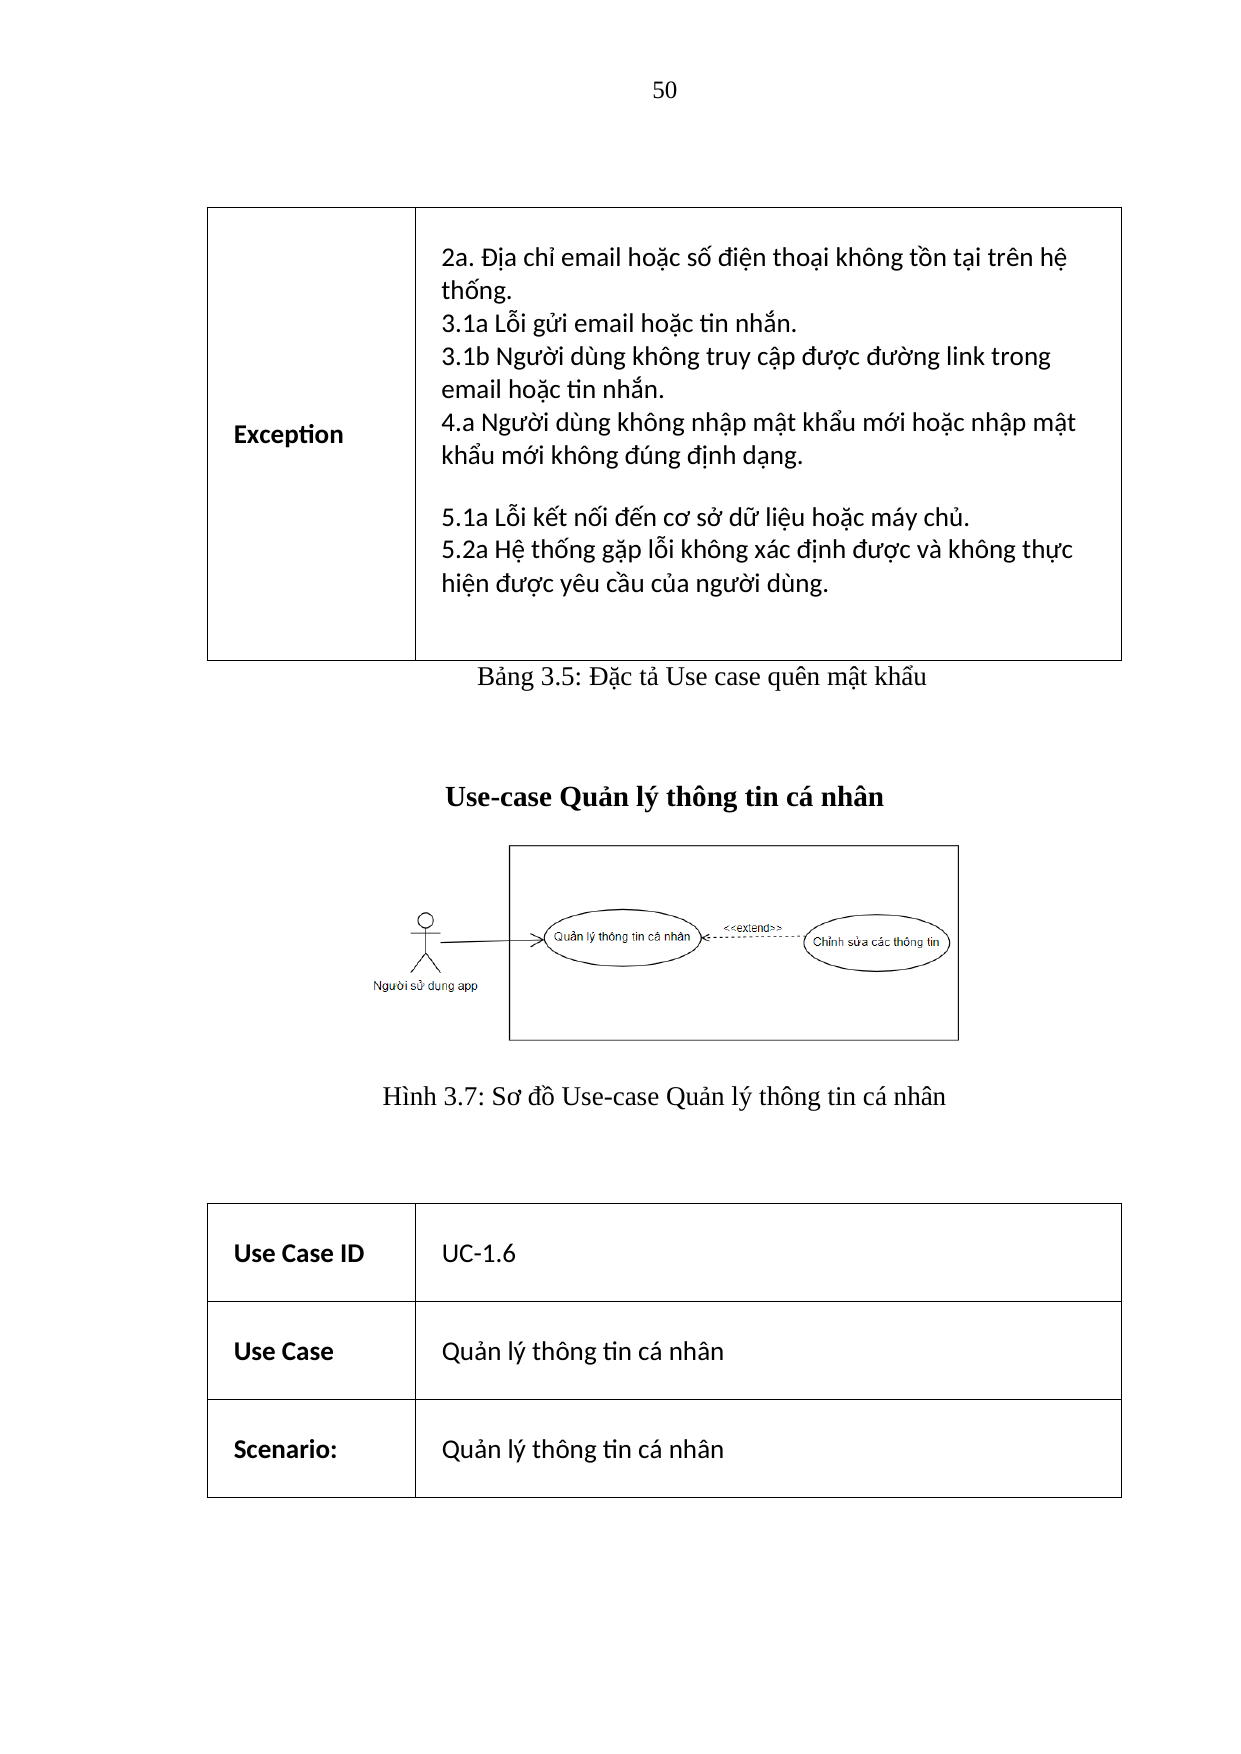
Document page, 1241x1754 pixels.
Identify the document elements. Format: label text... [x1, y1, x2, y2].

table_cell Exception [208, 208, 415, 659]
text Hình 3.7: Sơ đồ Use-case Quản lý thông tin cá nhân [207, 1080, 1122, 1111]
table_header Use Case ID [208, 1204, 415, 1301]
table_cell Scenario: [208, 1400, 415, 1497]
table_cell Quản lý thông tin cá nhân [416, 1400, 1121, 1497]
table_cell Use Case [208, 1302, 415, 1399]
table_header UC-1.6 [416, 1204, 1121, 1301]
text Use-case Quản lý thông tin cá nhân [207, 779, 1122, 812]
table_cell Quản lý thông tin cá nhân [416, 1302, 1121, 1399]
picture [353, 829, 976, 1066]
text Bảng 3.5: Đặc tả Use case quên mật khẩu [207, 661, 1122, 692]
table_cell 2a. Địa chỉ email hoặc số điện thoại không tồn tại trên hệ thống. 3.1a Lỗi gửi email hoặc tin nhắn. 3.1b Người dùng không truy cập được đường link trong email hoặc tin nhắn. 4.a Người dùng không nhập mật khẩu mới hoặc nhập mật khẩu mới không đúng định dạng. 5.1a Lỗi kết nối đến cơ sở dữ liệu hoặc máy chủ. 5.2a Hệ thống gặp lỗi không xác định được và không thực hiện được yêu cầu của người dùng. [416, 208, 1121, 659]
